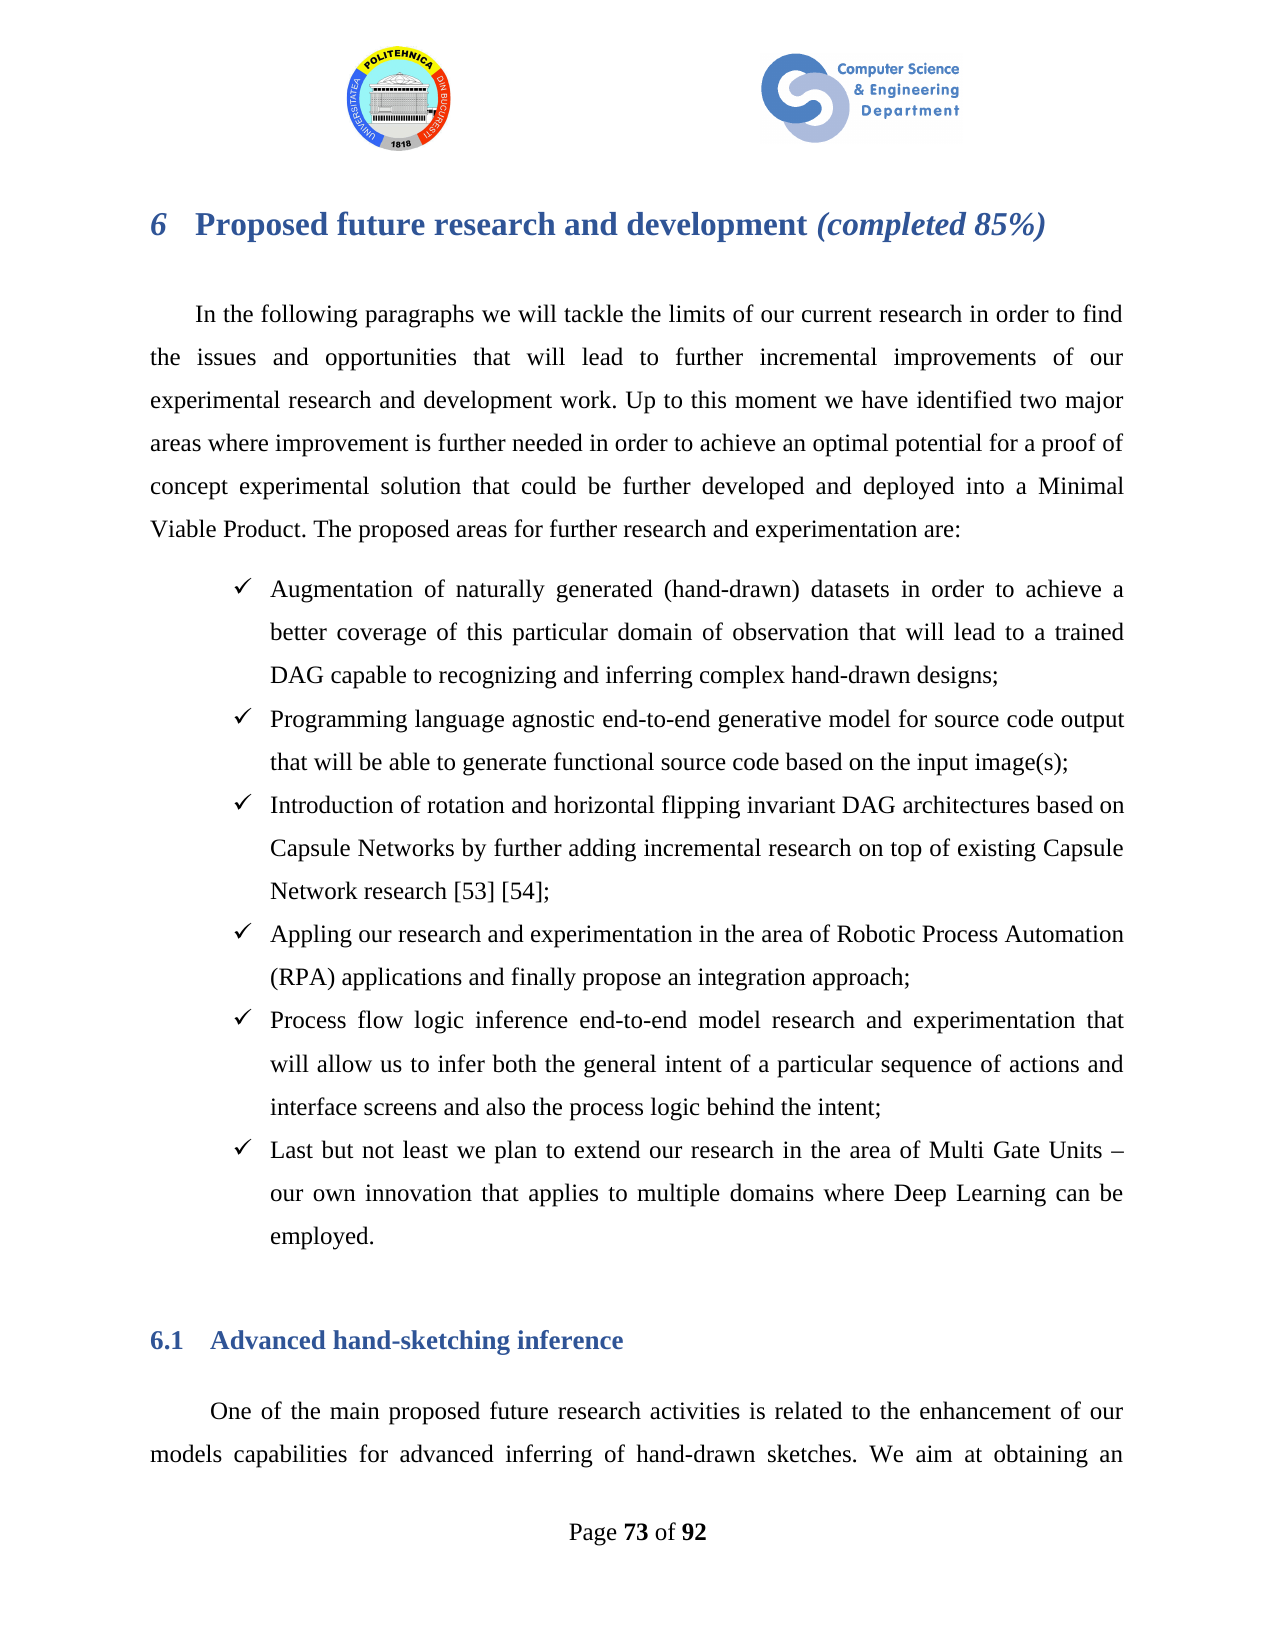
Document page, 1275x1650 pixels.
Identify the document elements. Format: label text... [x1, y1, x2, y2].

subtitle Proposed future research and development (completed 85%) [150, 204, 1125, 242]
list Process flow logic inference end-to-end model research and experimentation that will allow us to infer both the general intent of a particular sequence of actions and interface screens and also the process logic behind the intent; [232, 1006, 1125, 1121]
picture [346, 46, 451, 151]
list Last but not least we plan to extend our research in the area of Multi Gate Units – our own innovation that applies to multiple domains where Deep Learning can be employed. [232, 1135, 1125, 1250]
list Introduction of rotation and horizontal flipping invariant DAG architectures based on Capsule Networks by further adding incremental research on top of existing Capsule Network research ; [232, 790, 1125, 905]
list Appling our research and experimentation in the area of Robotic Process Automation (RPA) applications and finally propose an integration approach; [232, 919, 1125, 991]
picture [760, 53, 963, 144]
text In the following paragraphs we will tackle the limits of our current research in order to find the issues and opportunities that will lead to further incremental improvements of our experimental research and development work. Up to this moment we have identified two major areas where improvement is further needed in order to achieve an optimal potential for a proof of concept experimental solution that could be further developed and deployed into a Minimal Viable Product. The proposed areas for further research and experimentation are: [150, 299, 1125, 543]
list Augmentation of naturally generated (hand-drawn) datasets in order to achieve a better coverage of this particular domain of observation that will lead to a trained DAG capable to recognizing and inferring complex hand-drawn designs; [232, 574, 1125, 689]
list Programming language agnostic end-to-end generative model for source code output that will be able to generate functional source code based on the input image(s); [232, 704, 1125, 776]
subtitle Advanced hand-sketching inference [150, 1324, 1125, 1355]
